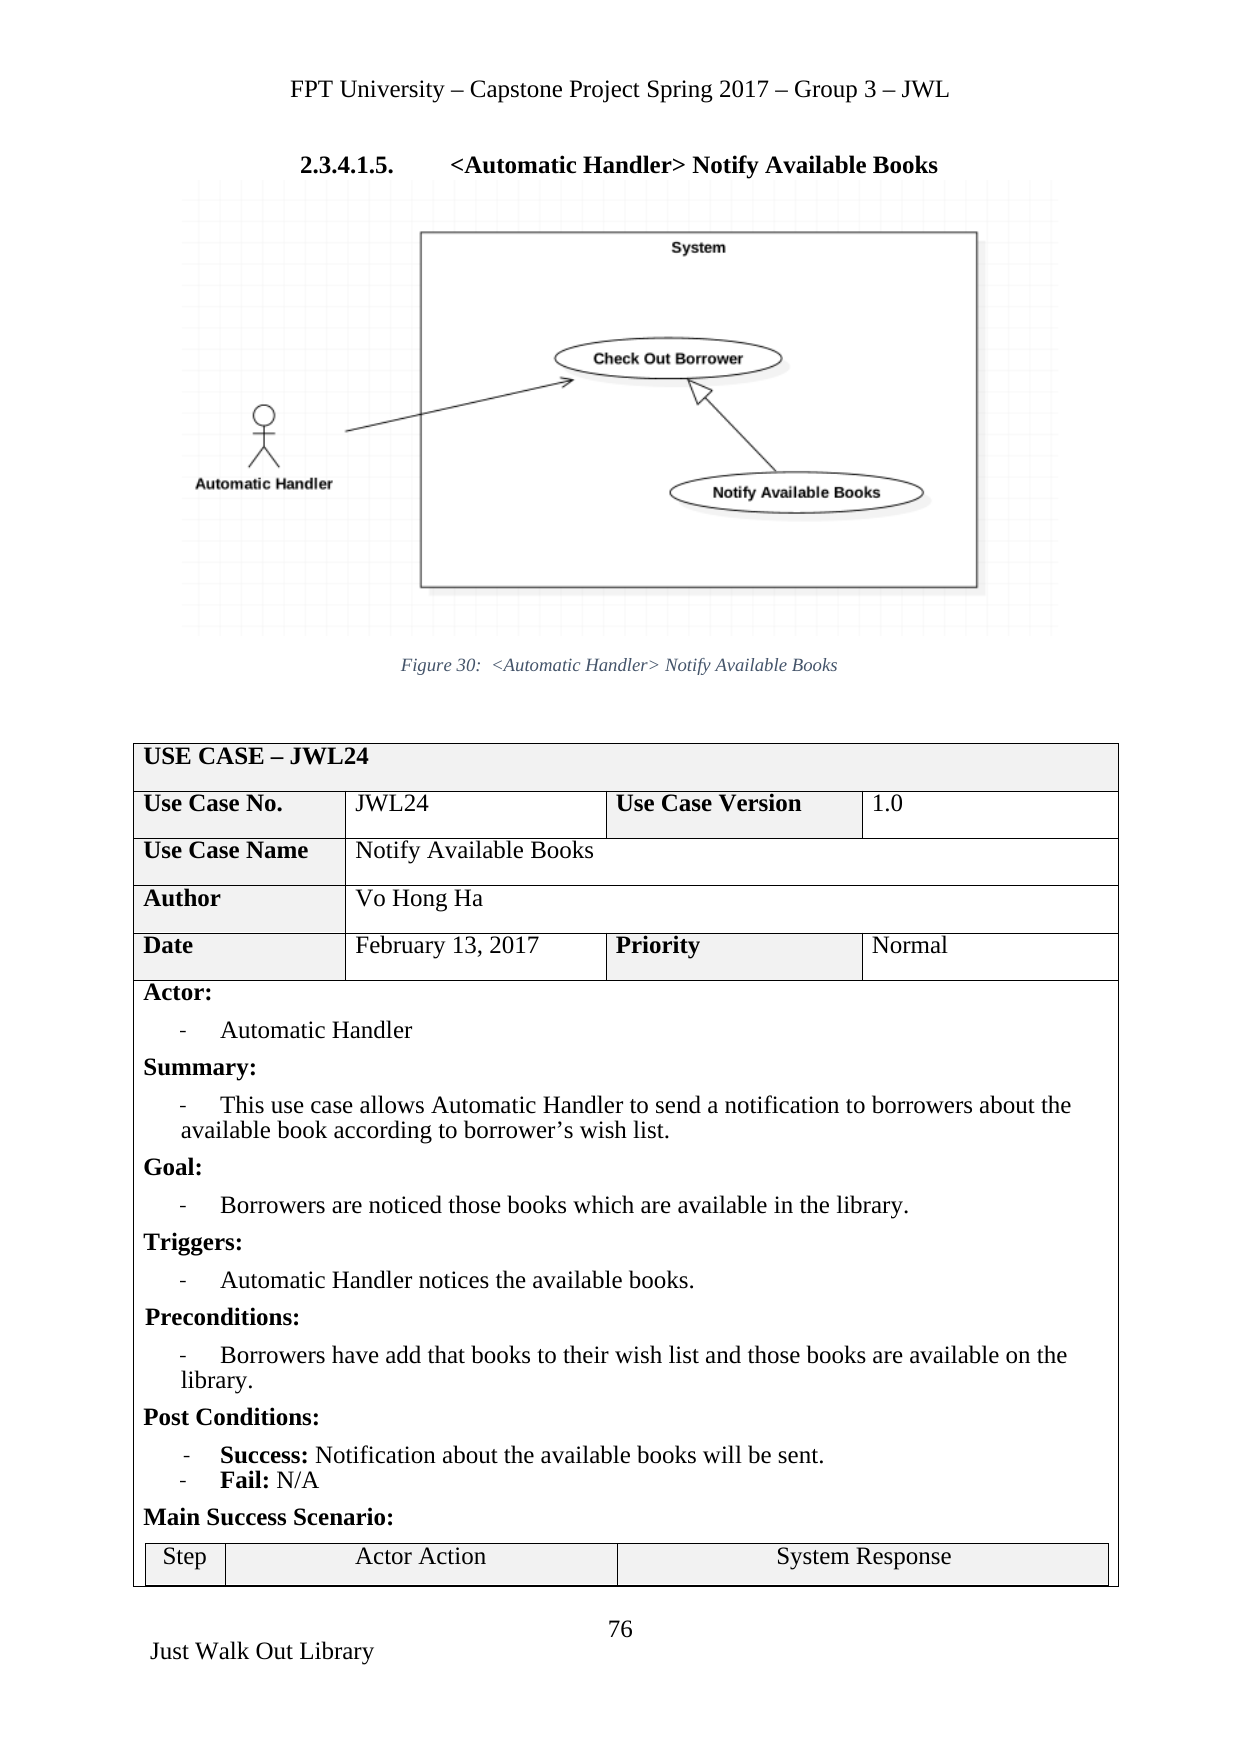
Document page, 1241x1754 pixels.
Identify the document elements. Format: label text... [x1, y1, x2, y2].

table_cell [134, 981, 1118, 1586]
table_cell February 13, 2017 [346, 934, 606, 980]
table_cell JWL24 [346, 792, 606, 838]
table_cell Use Case Version [607, 792, 862, 838]
table_cell Use Case Name [134, 839, 345, 885]
table_cell Normal [863, 934, 1118, 980]
table_cell 1.0 [863, 792, 1118, 838]
table_cell Author [134, 886, 345, 932]
table_cell Priority [607, 934, 862, 980]
table_cell Use Case No. [134, 792, 345, 838]
table_header USE CASE – JWL24 [134, 744, 1118, 791]
picture [181, 180, 1059, 636]
subtitle <Automatic Handler> Notify Available Books [300, 150, 1090, 179]
table_cell Vo Hong Ha [346, 886, 1118, 932]
table_cell Date [134, 934, 345, 980]
table_cell Notify Available Books [346, 839, 1118, 885]
